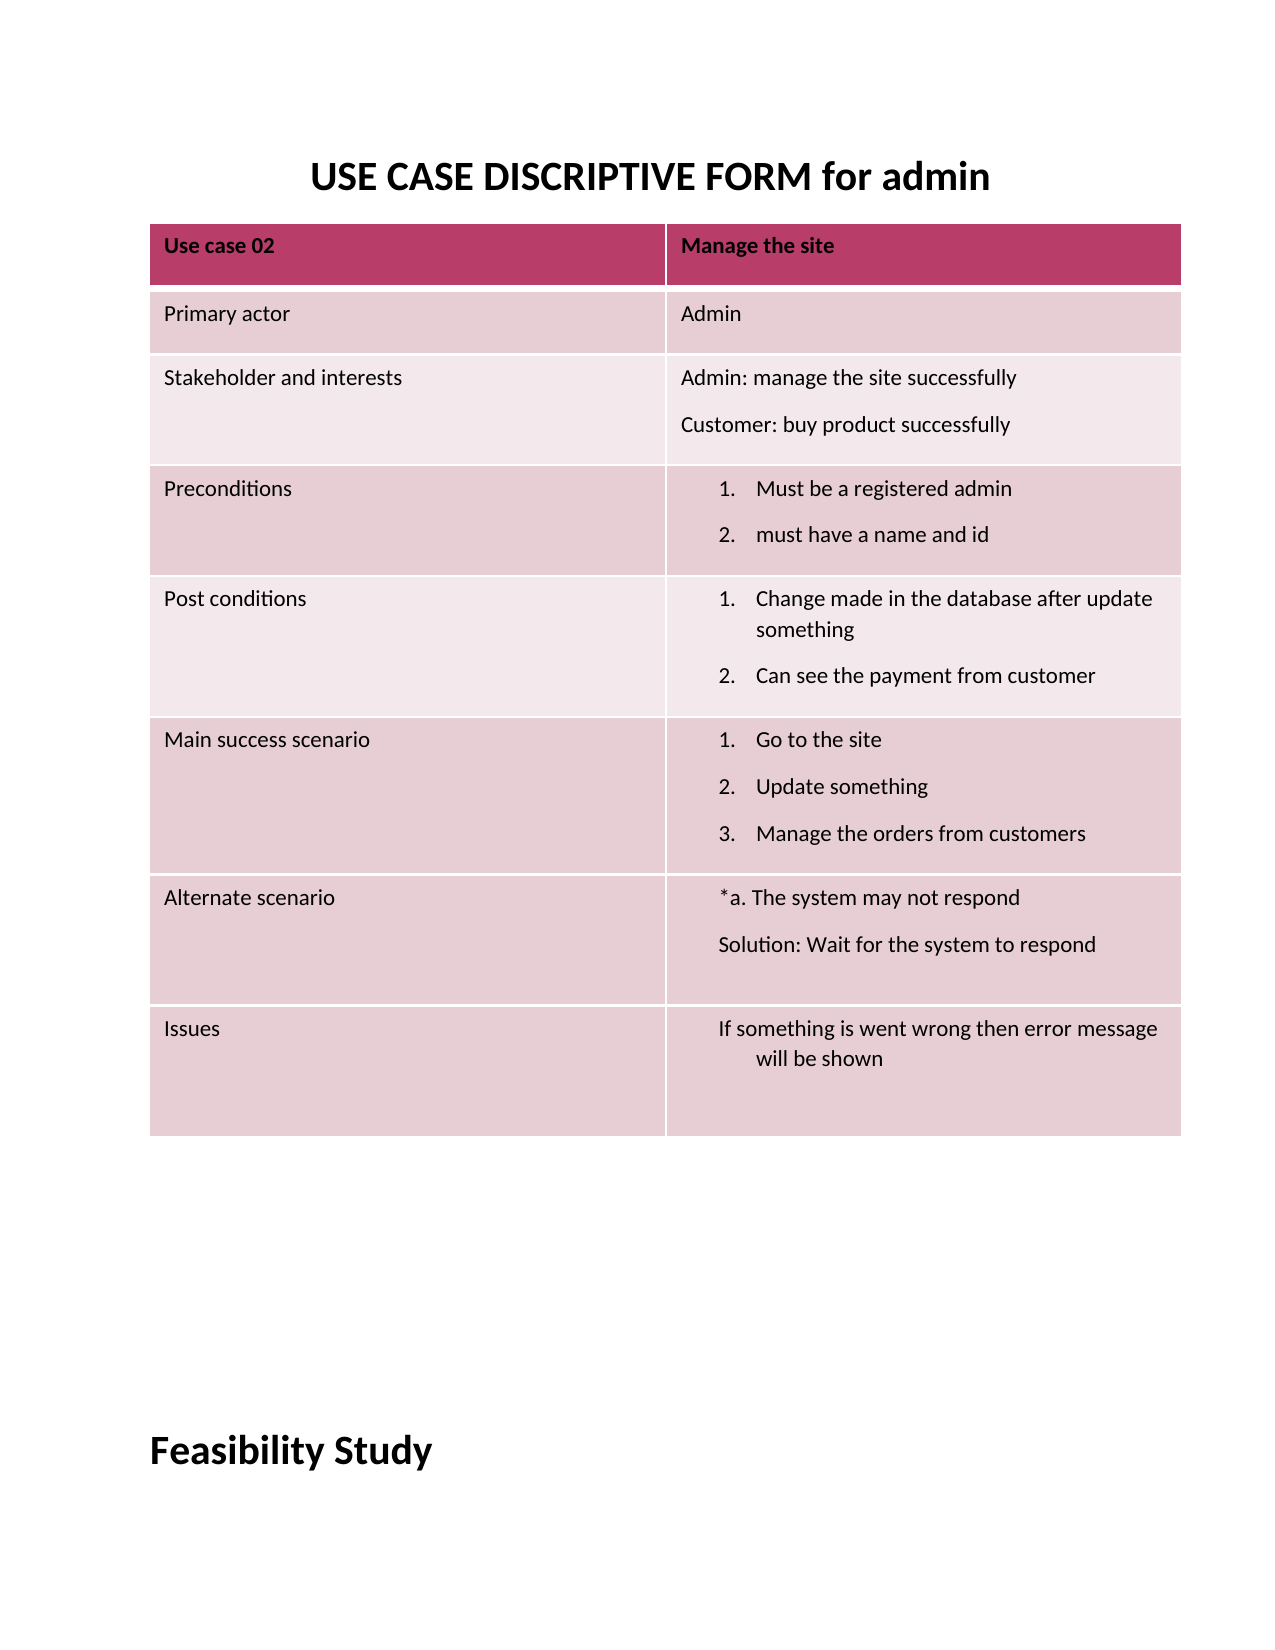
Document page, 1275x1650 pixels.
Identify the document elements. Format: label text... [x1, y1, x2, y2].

table_cell Change made in the database after update something Can see the payment from customer [667, 577, 1181, 716]
table_cell Go to the site Update something Manage the orders from customers [667, 718, 1181, 873]
text Feasibility Study [150, 1424, 1125, 1475]
table_header Manage the site [667, 224, 1181, 285]
table_cell Must be a registered admin must have a name and id [667, 466, 1181, 575]
table_cell Stakeholder and interests [150, 356, 665, 464]
table_cell Main success scenario [150, 718, 665, 873]
table_cell Post conditions [150, 577, 665, 716]
table_cell Admin [667, 292, 1181, 353]
table_cell Preconditions [150, 466, 665, 575]
table_cell Admin: manage the site successfully Customer: buy product successfully [667, 356, 1181, 464]
table_header Use case 02 [150, 224, 665, 285]
table_cell Issues [150, 1007, 665, 1136]
table_cell Alternate scenario [150, 876, 665, 1004]
table_cell *a. The system may not respond Solution: Wait for the system to respond [667, 876, 1181, 1004]
table_cell If something is went wrong then error message will be shown [667, 1007, 1181, 1136]
text USE CASE DISCRIPTIVE FORM for admin [150, 150, 1125, 201]
table_cell Primary actor [150, 292, 665, 353]
